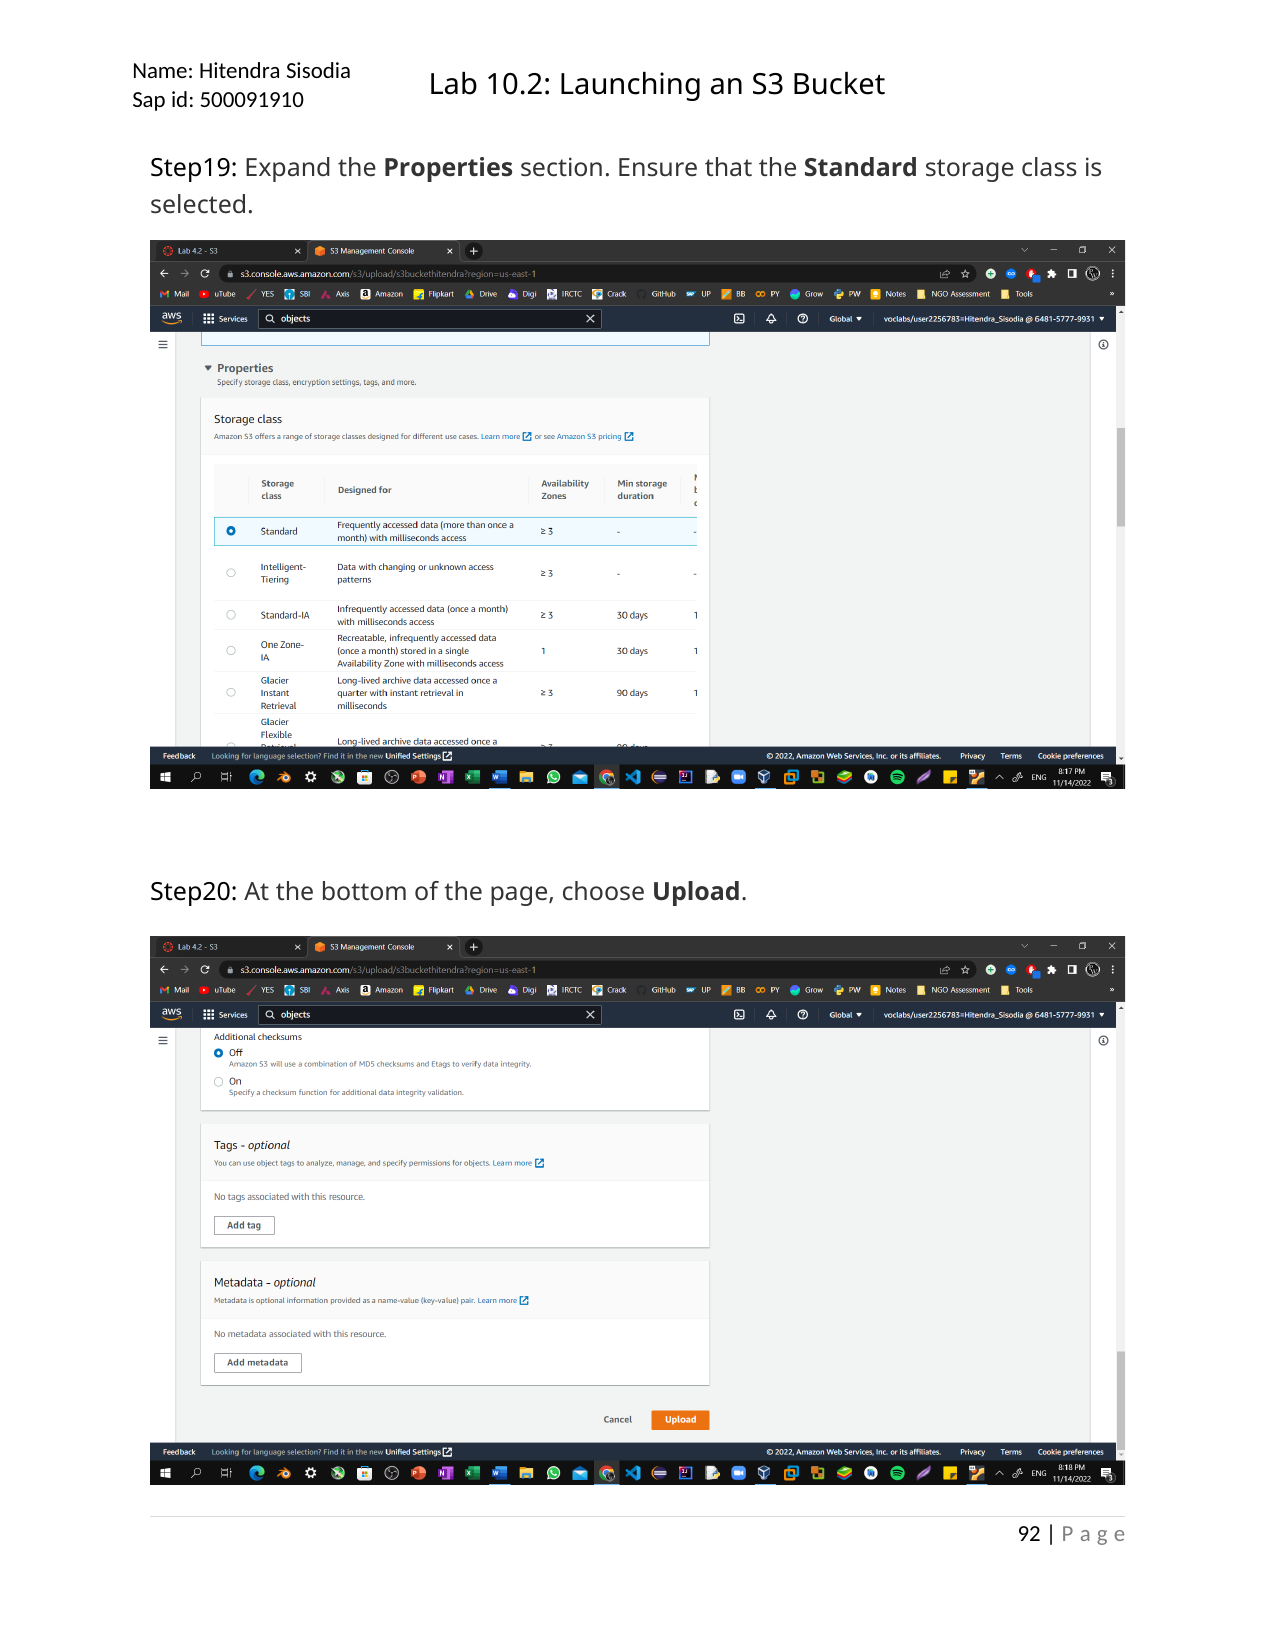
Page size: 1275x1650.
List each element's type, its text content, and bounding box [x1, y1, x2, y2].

text Step19: Expand the Properties section. Ensure that the Standard storage class is selected. [150, 150, 1125, 221]
text Step20: At the bottom of the page, choose Upload. [150, 873, 1125, 907]
